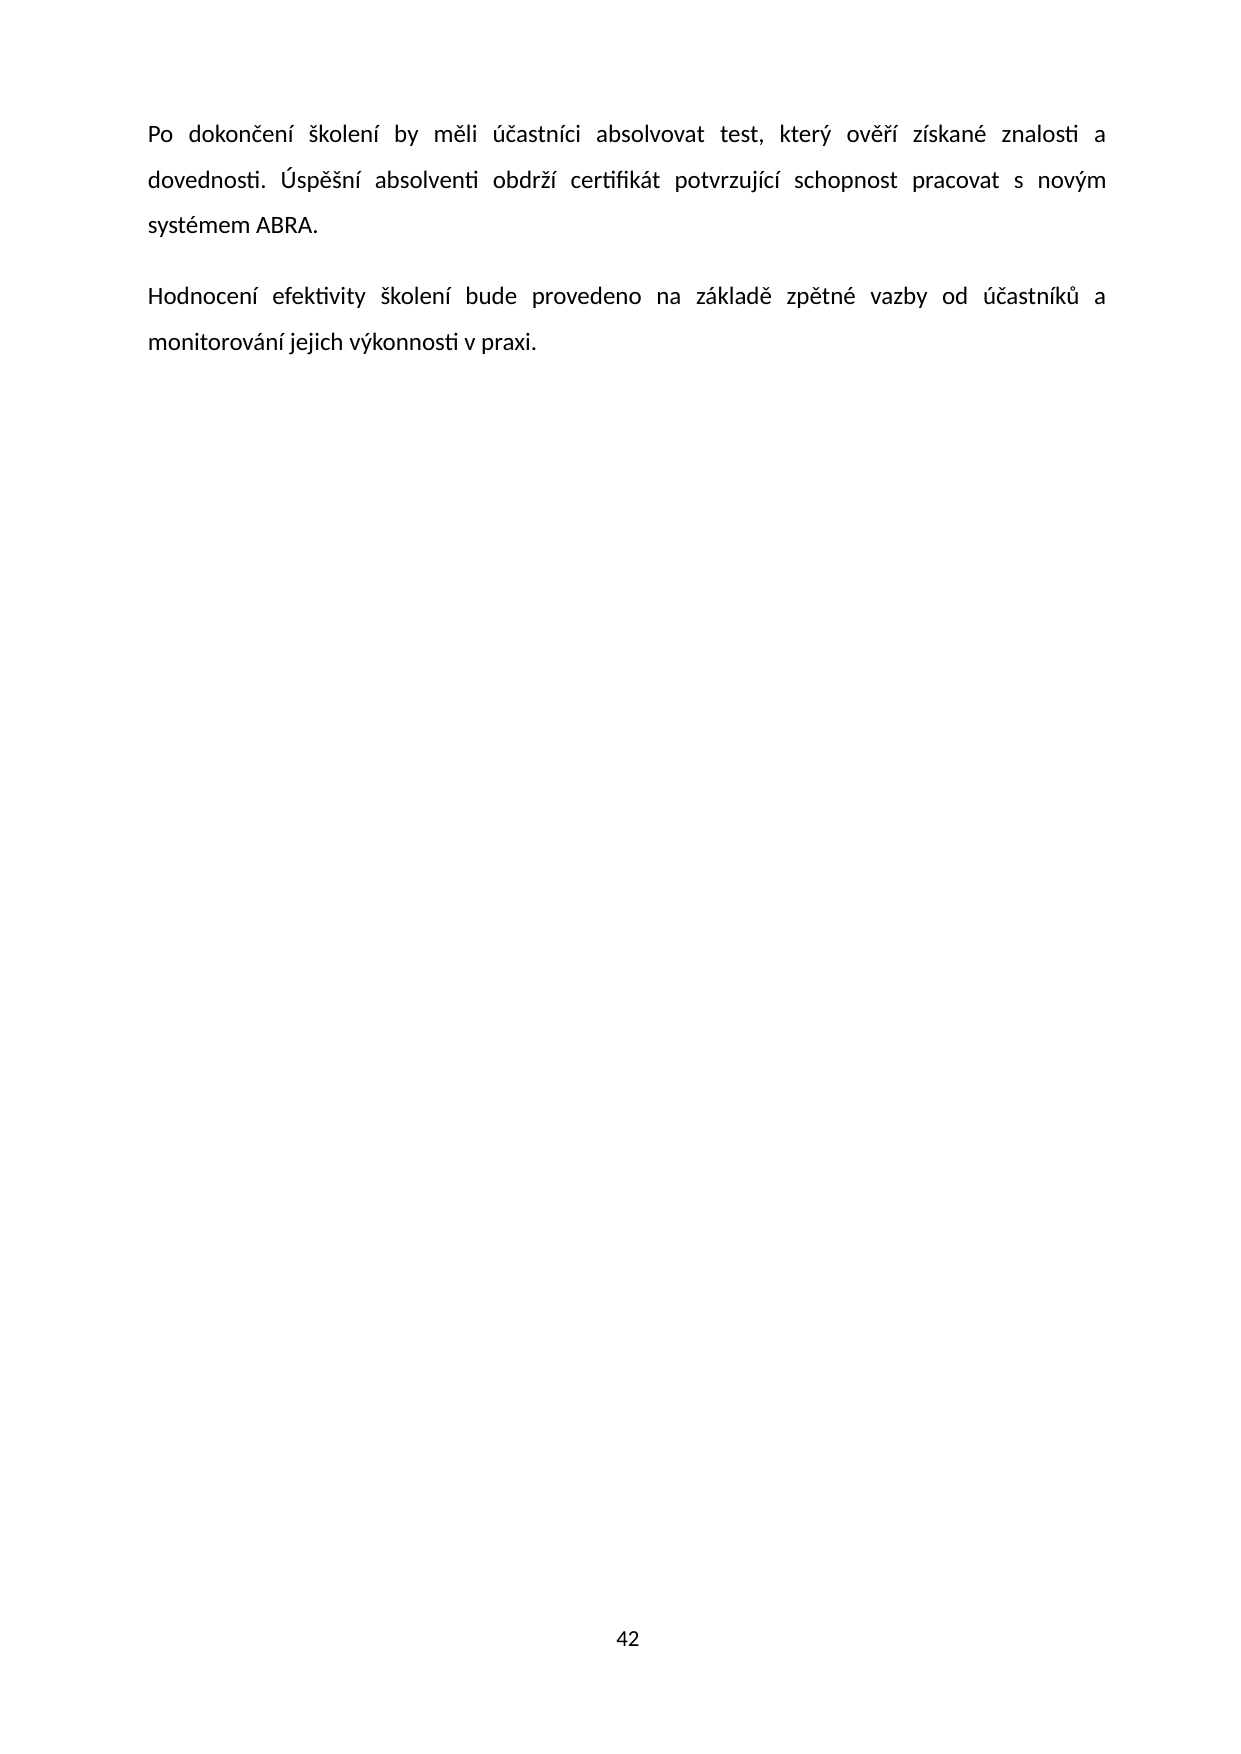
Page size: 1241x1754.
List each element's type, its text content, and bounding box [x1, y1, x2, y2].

text Po dokončení školení by měli účastníci absolvovat test, který ověří získané znalosti a dovednosti. Úspěšní absolventi obdrží certifikát potvrzující schopnost pracovat s novým systémem ABRA. [148, 118, 1107, 240]
text Hodnocení efektivity školení bude provedeno na základě zpětné vazby od účastníků a monitorování jejich výkonnosti v praxi. [148, 280, 1107, 357]
